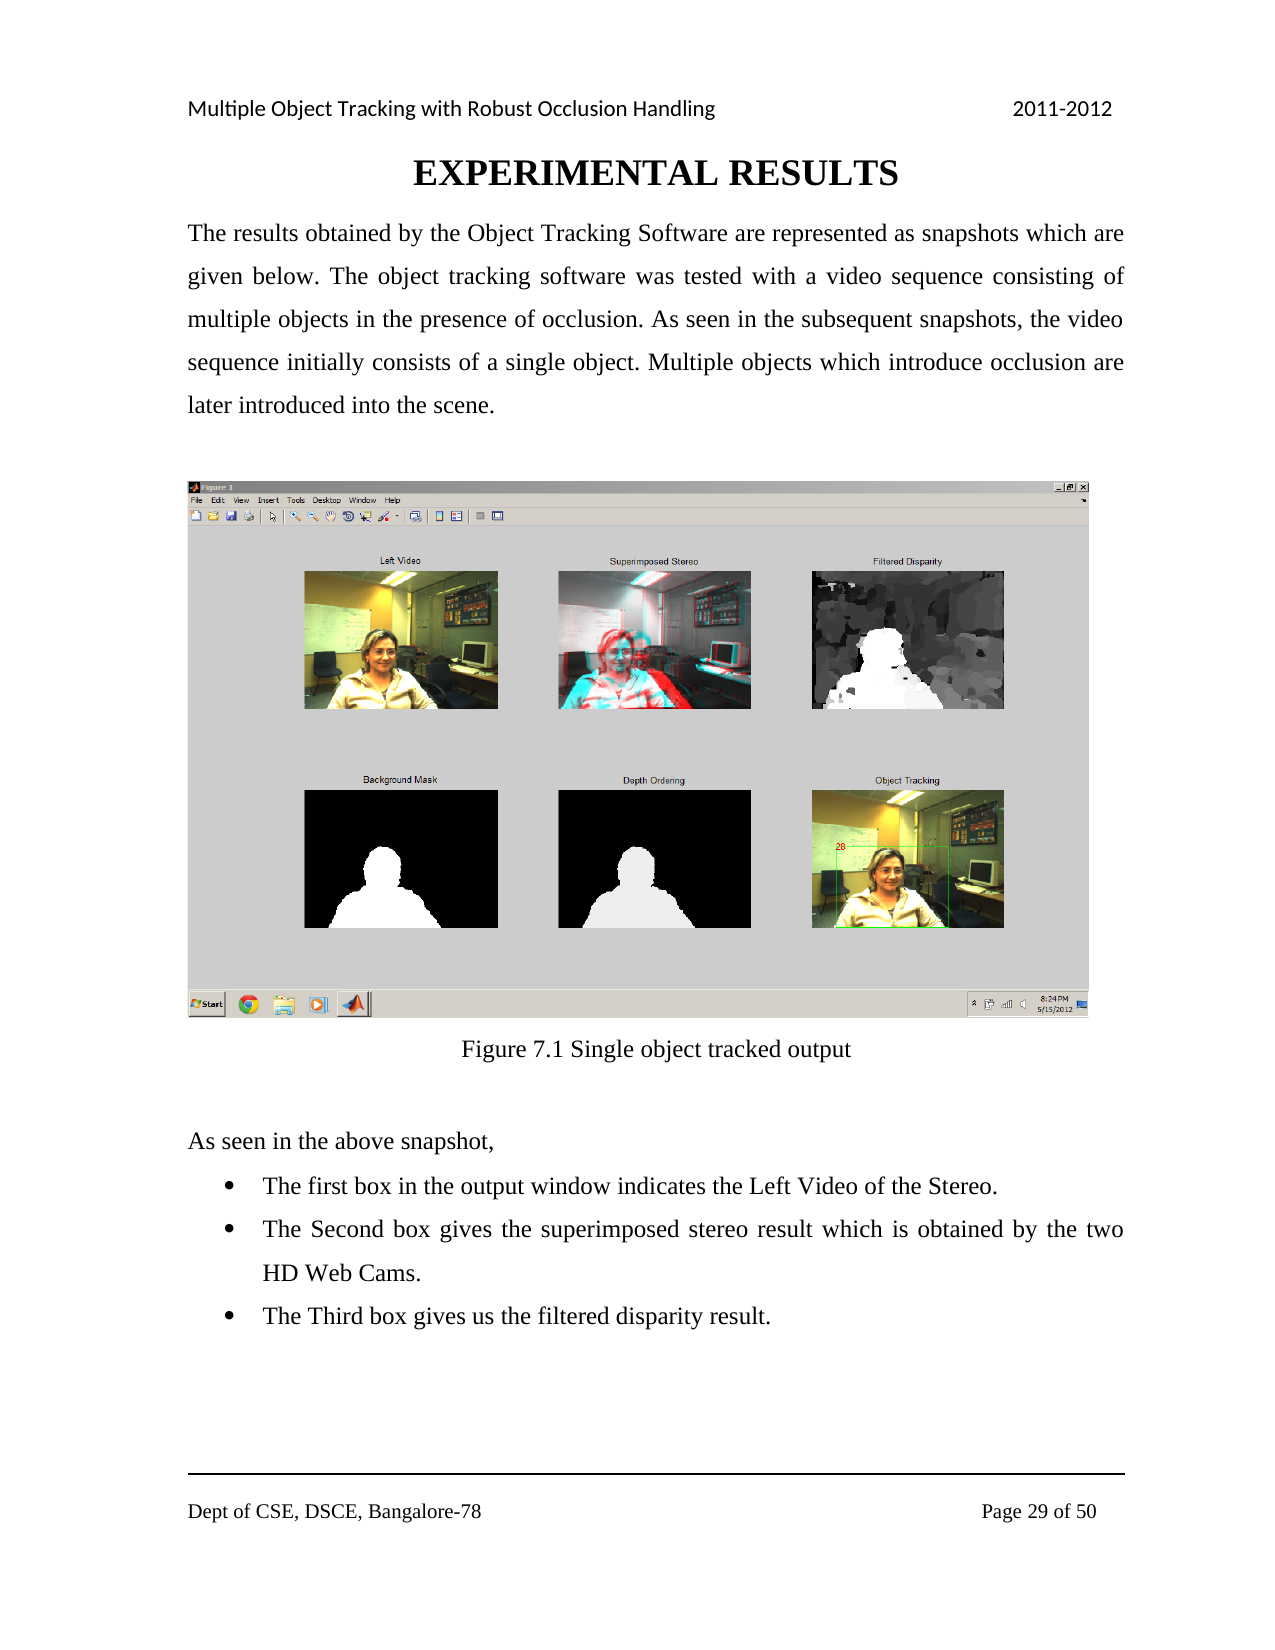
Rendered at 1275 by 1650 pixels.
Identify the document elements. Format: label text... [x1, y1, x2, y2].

list The Third box gives us the filtered disparity result. [225, 1301, 1125, 1329]
list The first box in the output window indicates the Left Video of the Stereo. [225, 1171, 1125, 1200]
list The Second box gives the superimposed stereo result which is obtained by the two HD Web Cams. [225, 1214, 1125, 1286]
text EXPERIMENTAL RESULTS [187, 151, 1125, 194]
picture [187, 481, 1089, 1018]
text The results obtained by the Object Tracking Software are represented as snapshots which are given below. The object tracking software was tested with a video sequence consisting of multiple objects in the presence of occlusion. As seen in the subsequent snapshots, the video sequence initially consists of a single object. Multiple objects which introduce occlusion are later introduced into the scene. [187, 218, 1125, 419]
text Figure 7.1 Single object tracked output [187, 1034, 1125, 1063]
text As seen in the above snapshot, [187, 1126, 1125, 1154]
